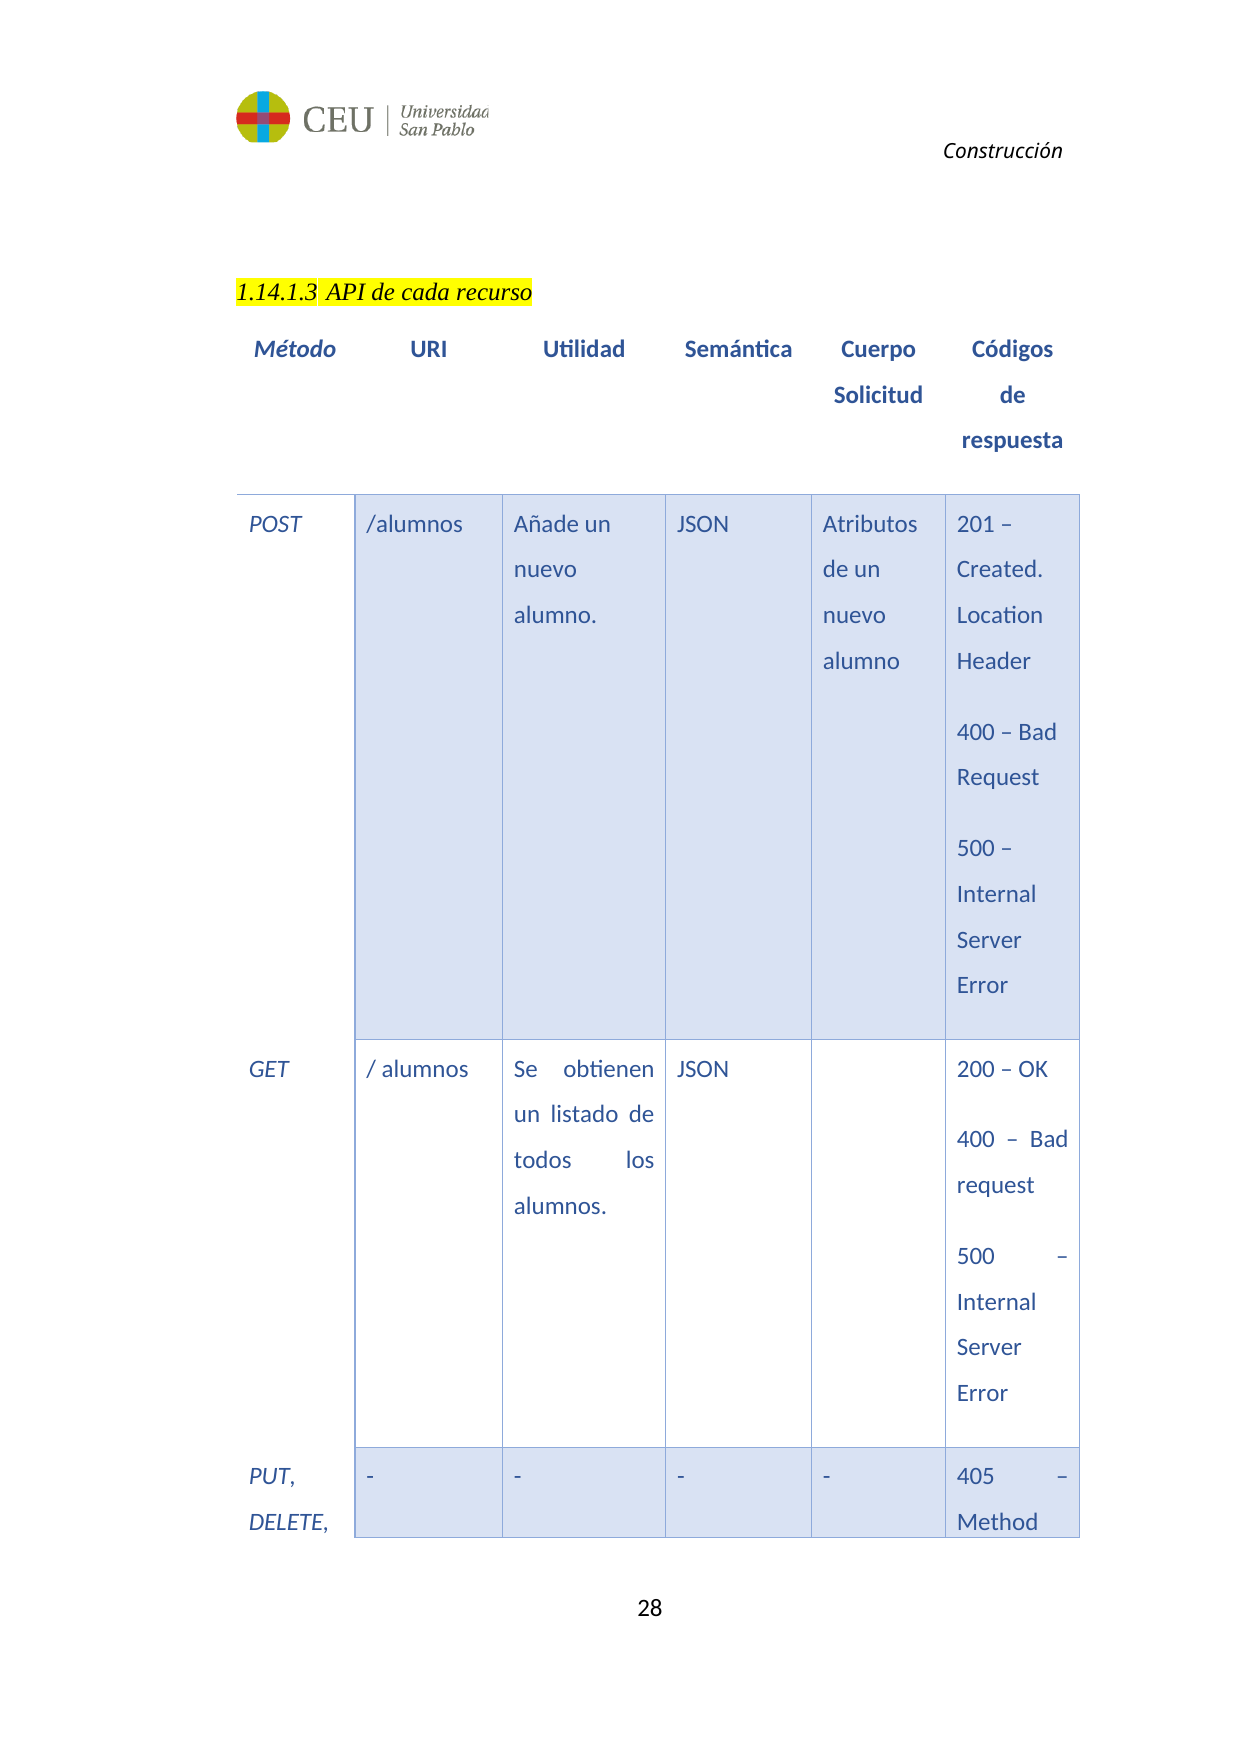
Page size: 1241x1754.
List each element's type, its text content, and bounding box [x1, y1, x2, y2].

table_cell 201 – Created. Location Header 400 – Bad Request 500 – Internal Server Error [946, 495, 1079, 1039]
table_cell /alumnos [356, 495, 502, 1039]
table_cell / alumnos [356, 1040, 502, 1447]
table_header URI [355, 321, 502, 494]
table_cell JSON [666, 1040, 811, 1447]
table_cell - [812, 1448, 945, 1537]
table_cell PUT, DELETE, PATCH [237, 1447, 354, 1537]
table_header Cuerpo Solicitud [811, 321, 945, 494]
table_header Códigos de respuesta [945, 321, 1080, 494]
table_cell GET [237, 1039, 354, 1447]
table_cell 405 – Method not Allowed [946, 1448, 1079, 1537]
table_cell 200 – OK 400 – Bad request 500 – Internal Server Error [946, 1040, 1079, 1447]
table_cell Atributos de un nuevo alumno [812, 495, 945, 1039]
table_header Utilidad [503, 321, 666, 494]
table_cell [812, 1040, 945, 1447]
table_cell Se obtienen un listado de todos los alumnos. [503, 1040, 665, 1447]
subtitle API de cada recurso [236, 277, 1063, 306]
table_cell - [666, 1448, 811, 1537]
table_header Semántica [666, 321, 811, 494]
table_cell Añade un nuevo alumno. [503, 495, 665, 1039]
table_cell - [503, 1448, 665, 1537]
table_cell POST [237, 495, 354, 1039]
table_cell - [356, 1448, 502, 1537]
table_cell JSON [666, 495, 811, 1039]
table_header Método [237, 321, 355, 494]
picture [235, 89, 489, 143]
